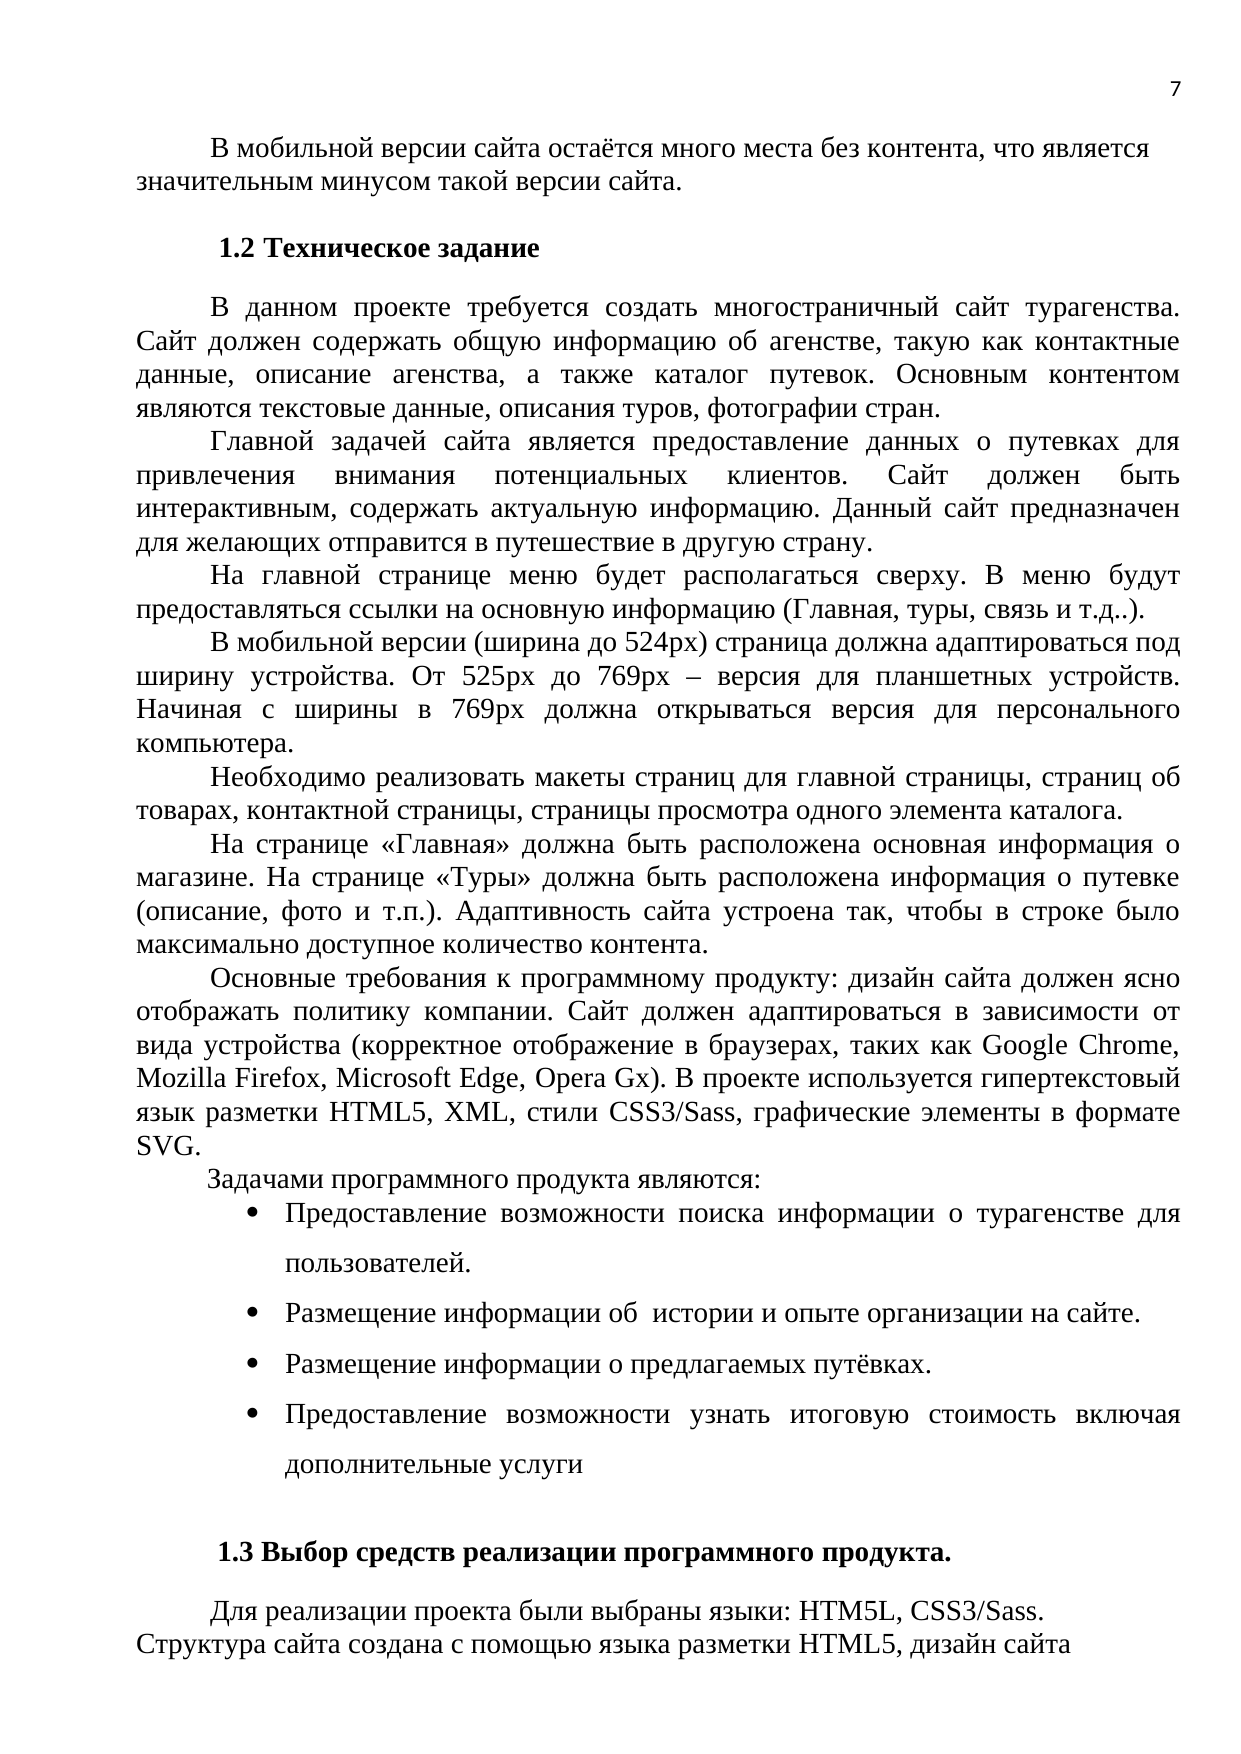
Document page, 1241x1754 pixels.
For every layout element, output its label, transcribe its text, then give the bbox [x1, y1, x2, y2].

subtitle Техническое задание [218, 231, 1181, 264]
text На странице «Главная» должна быть расположена основная информация о магазине. На странице «Туры» должна быть расположена информация о путевке (описание, фото и т.п.). Адаптивность сайта устроена так, чтобы в строке было максимально доступное количество контента. [136, 826, 1181, 960]
text В мобильной версии сайта остаётся много места без контента, что является значительным минусом такой версии сайта. [136, 130, 1181, 197]
list Предоставление возможности узнать итоговую стоимость включая дополнительные услуги [247, 1396, 1181, 1480]
text Главной задачей сайта является предоставление данных о путевках для привлечения внимания потенциальных клиентов. Сайт должен быть интерактивным, содержать актуальную информацию. Данный сайт предназначен для желающих отправится в путешествие в другую страну. [136, 423, 1181, 557]
text Необходимо реализовать макеты страниц для главной страницы, страниц об товарах, контактной страницы, страницы просмотра одного элемента каталога. [136, 759, 1181, 826]
text В данном проекте требуется создать многостраничный сайт турагенства. Сайт должен содержать общую информацию об агенстве, такую как контактные данные, описание агенства, а также каталог путевок. Основным контентом являются текстовые данные, описания туров, фотографии стран. [136, 289, 1181, 423]
text Основные требования к программному продукту: дизайн сайта должен ясно отображать политику компании. Сайт должен адаптироваться в зависимости от вида устройства (корректное отображение в браузерах, таких как Google Chrome, Mozilla Firefox, Microsoft Edge, Opera Gx). В проекте используется гипертекстовый язык разметки HTML5, XML, стили CSS3/Sass, графические элементы в формате SVG. [136, 960, 1181, 1161]
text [136, 1593, 1181, 1660]
text На главной странице меню будет располагаться сверху. В меню будут предоставляться ссылки на основную информацию (Главная, туры, связь и т.д..). [136, 557, 1181, 624]
list Размещение информации о предлагаемых путёвках. [247, 1346, 1181, 1379]
subtitle 1.3 Выбор средств реализации программного продукта. [136, 1534, 1181, 1568]
list Предоставление возможности поиска информации о турагенстве для пользователей. [247, 1195, 1181, 1279]
text В мобильной версии (ширина до 524px) страница должна адаптироваться под ширину устройства. От 525px до 769px – версия для планшетных устройств. Начиная с ширины в 769px должна открываться версия для персонального компьютера. [136, 624, 1181, 759]
text Задачами программного продукта являются: [136, 1161, 1181, 1195]
list Размещение информации об истории и опыте организации на сайте. [247, 1295, 1181, 1329]
